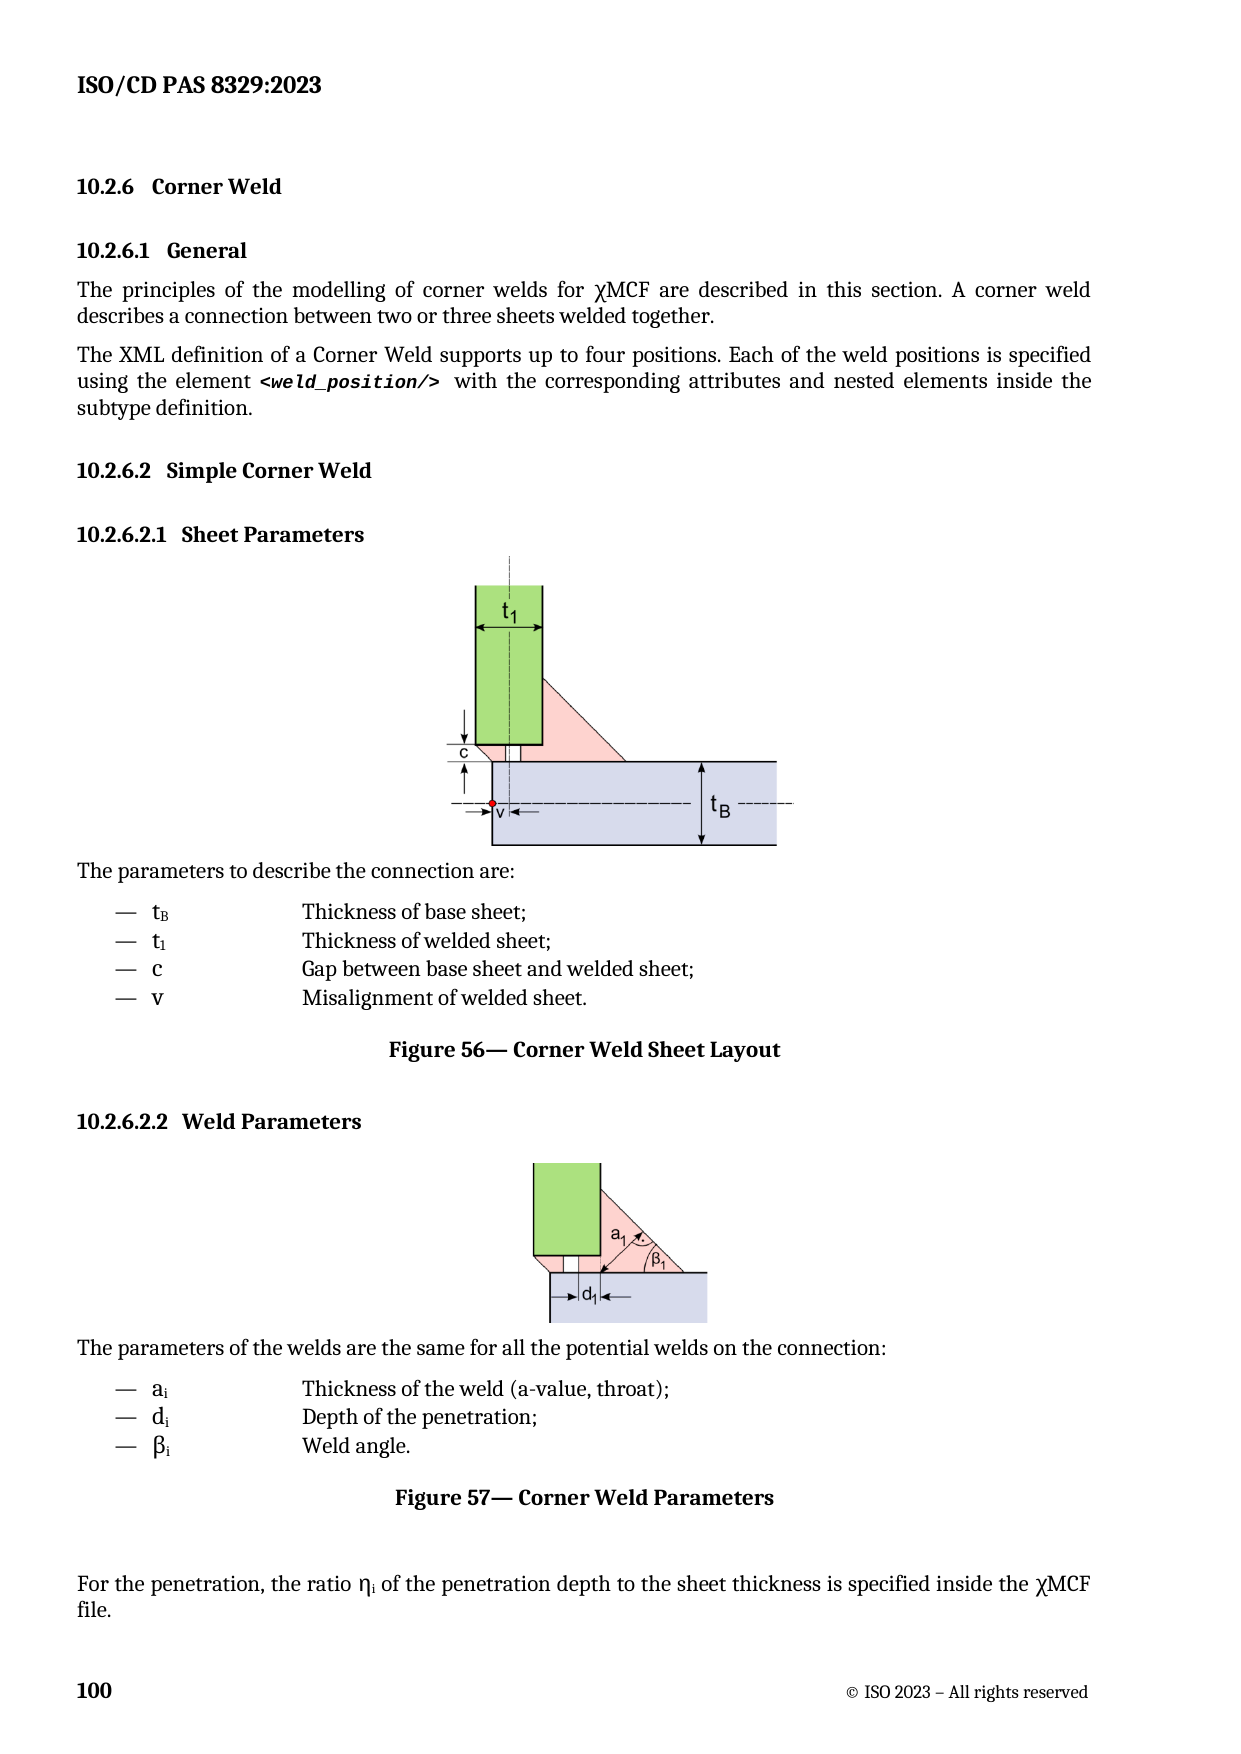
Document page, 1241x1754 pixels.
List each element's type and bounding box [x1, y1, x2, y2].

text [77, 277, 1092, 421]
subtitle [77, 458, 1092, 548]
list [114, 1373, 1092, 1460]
picture [532, 1163, 708, 1323]
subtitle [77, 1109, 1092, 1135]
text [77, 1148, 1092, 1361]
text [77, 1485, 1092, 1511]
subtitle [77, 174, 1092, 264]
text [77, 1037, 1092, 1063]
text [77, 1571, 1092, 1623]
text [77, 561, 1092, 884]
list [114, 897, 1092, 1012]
picture [446, 556, 794, 846]
